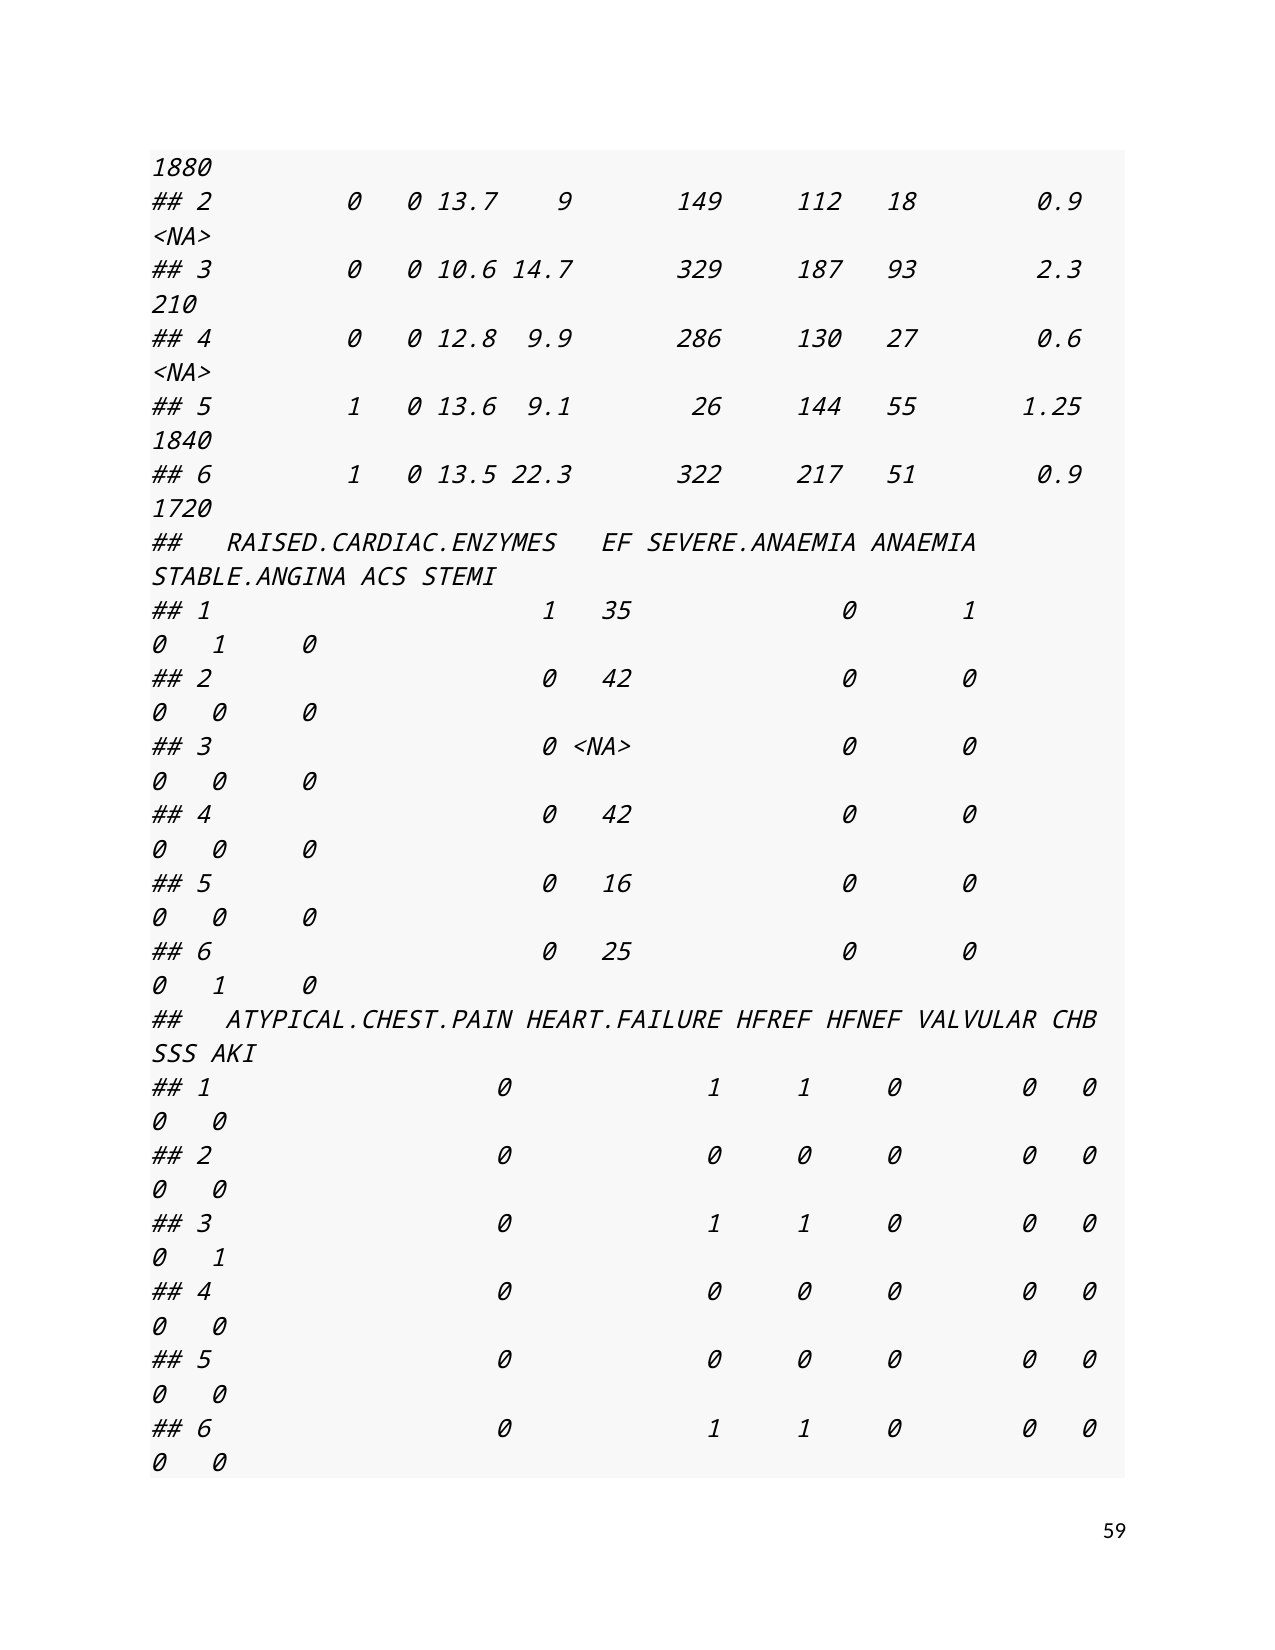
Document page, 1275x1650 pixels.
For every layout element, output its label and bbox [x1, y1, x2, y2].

text [150, 150, 1125, 1478]
